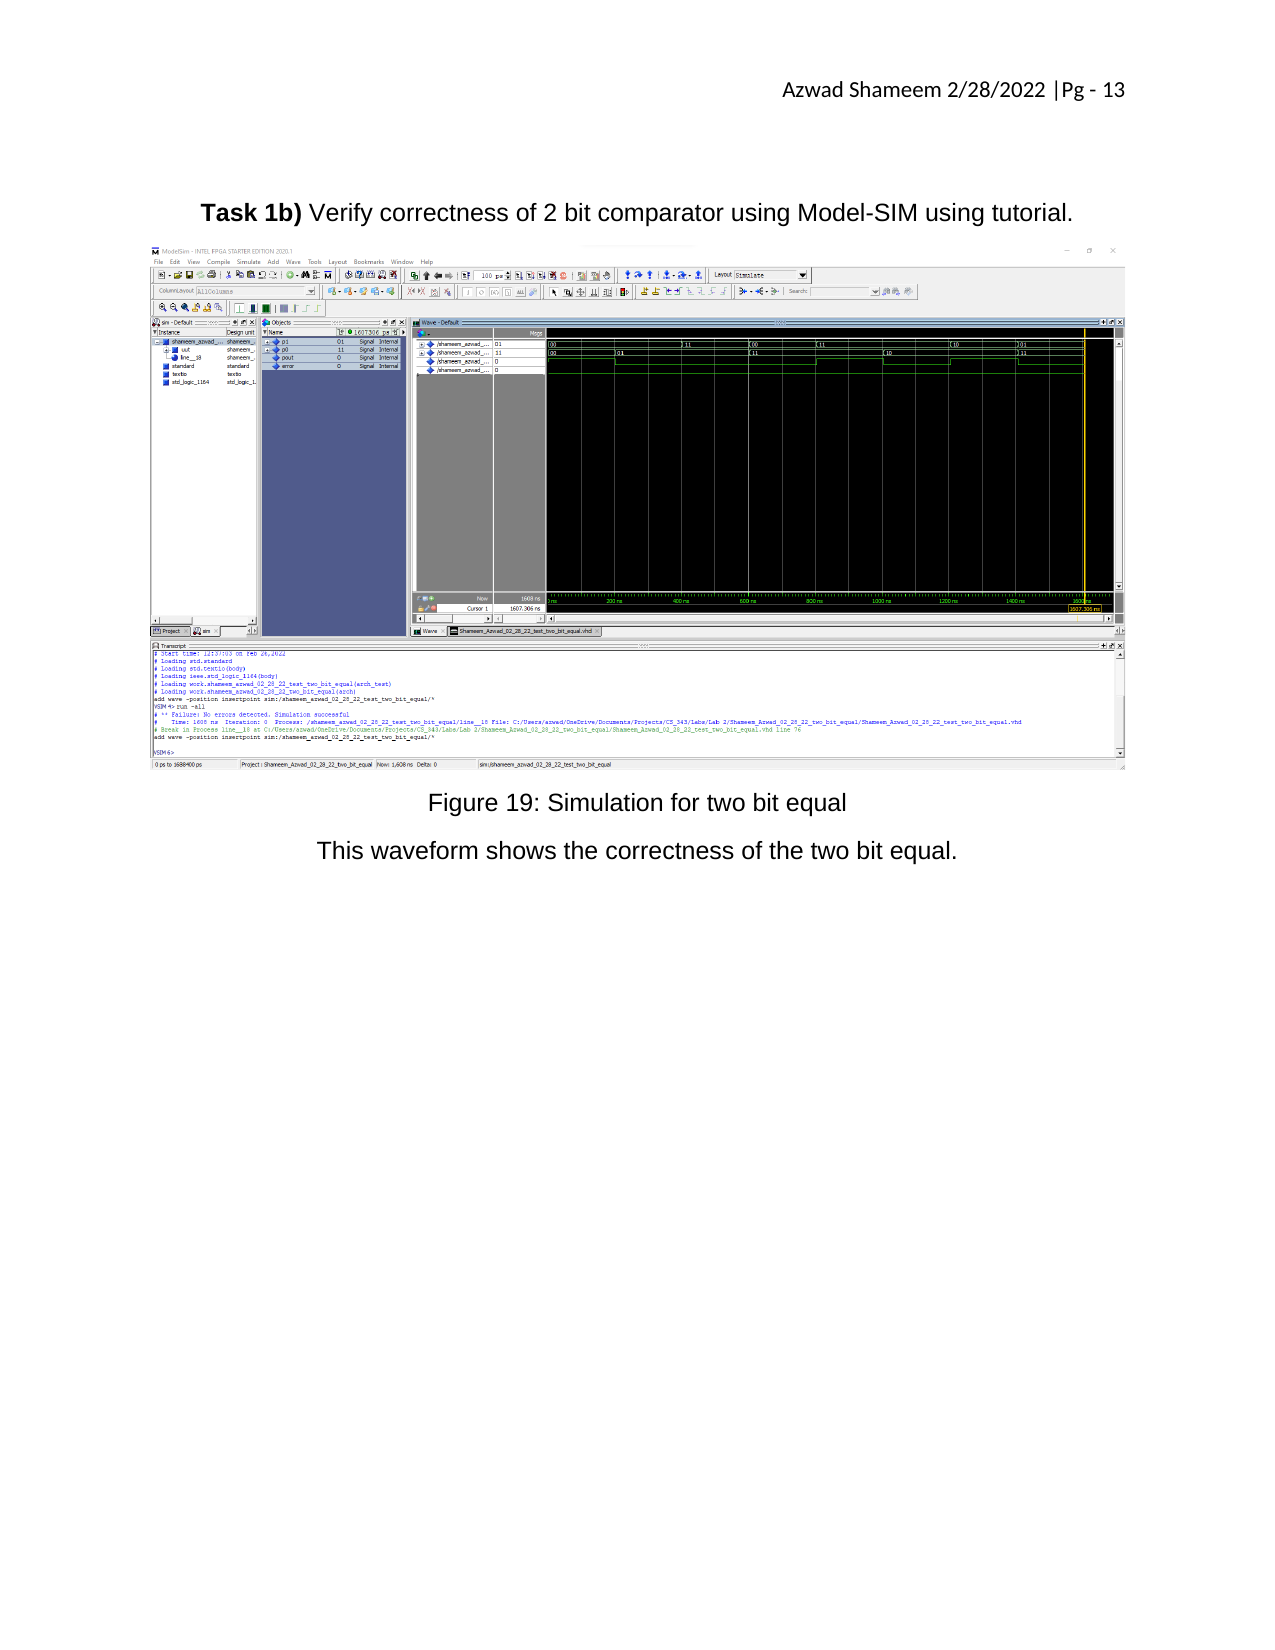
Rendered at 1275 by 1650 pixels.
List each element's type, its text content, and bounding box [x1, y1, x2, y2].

text Task 1b) Verify correctness of 2 bit comparator using Model-SIM using tutorial. [150, 198, 1125, 226]
text Figure 19: Simulation for two bit equal [150, 788, 1125, 817]
picture [150, 245, 1125, 770]
text This waveform shows the correctness of the two bit equal. [150, 836, 1125, 864]
